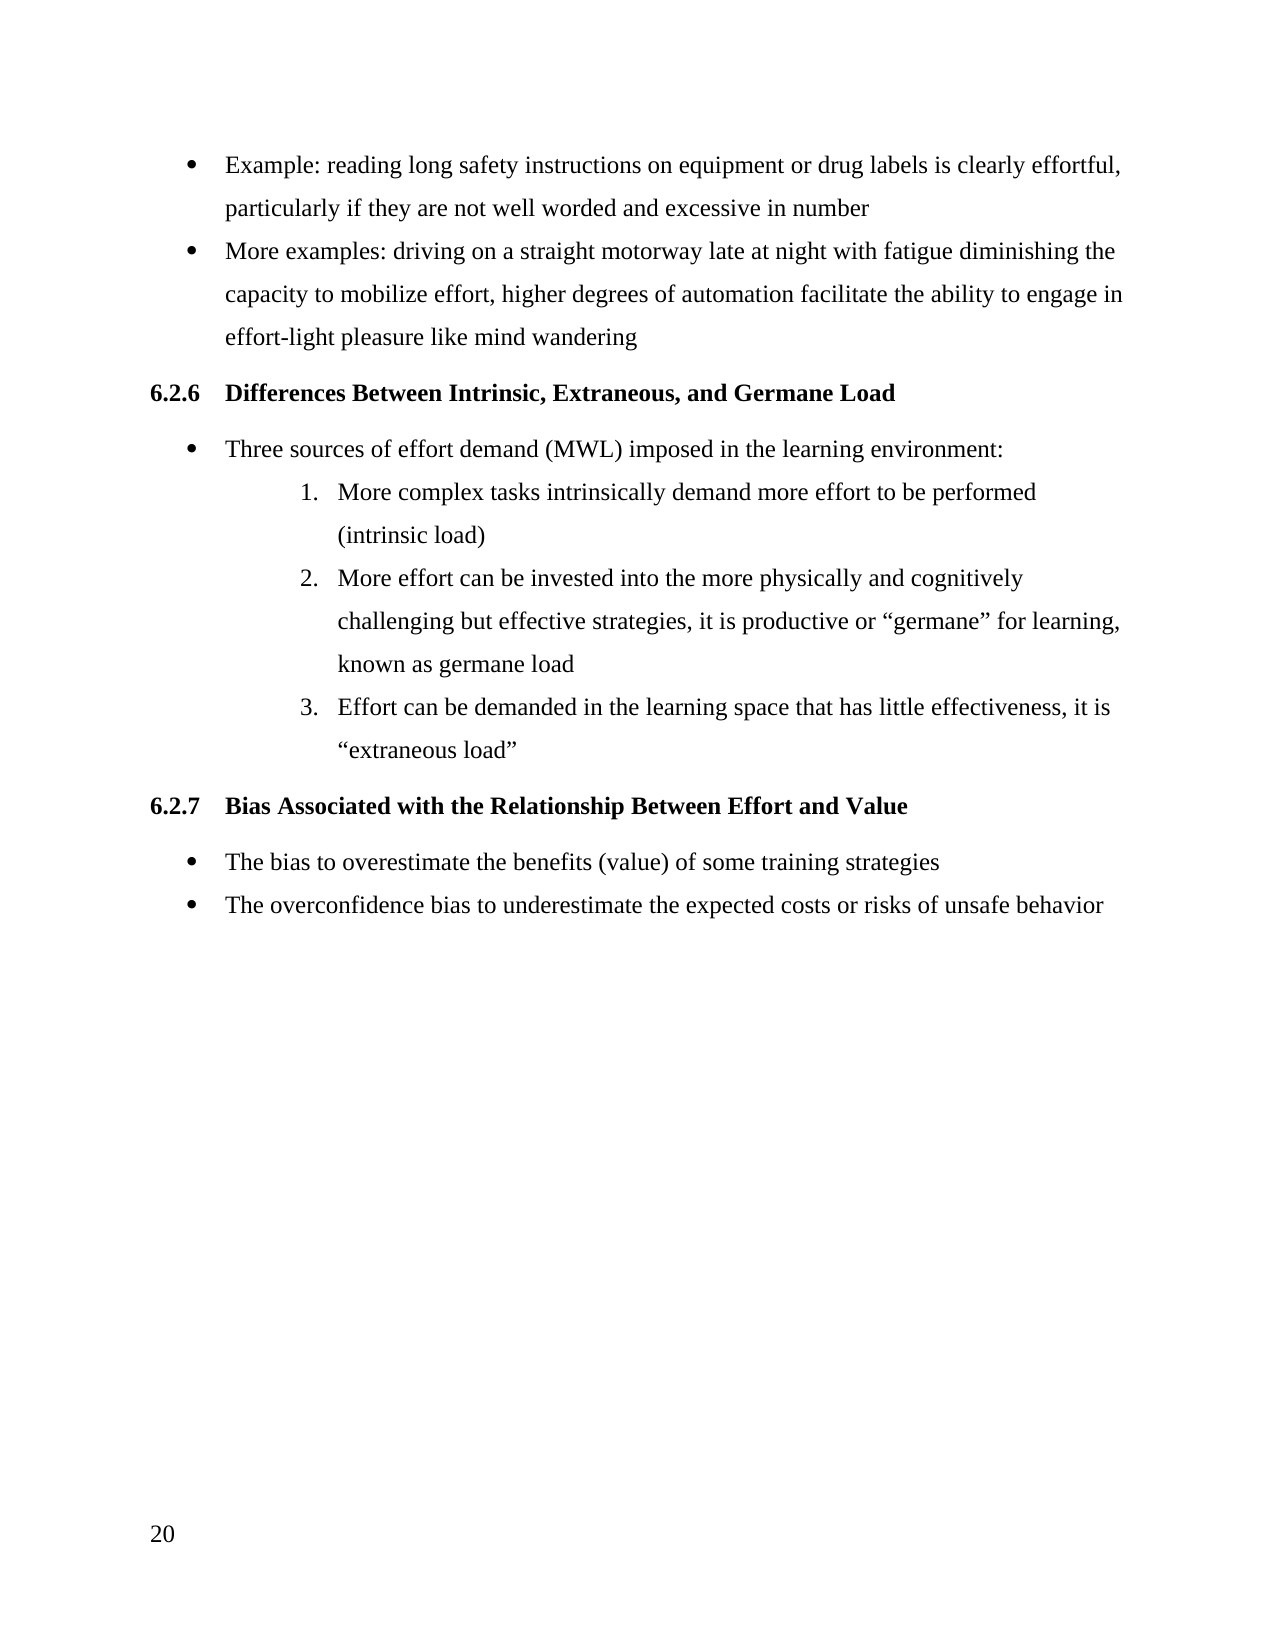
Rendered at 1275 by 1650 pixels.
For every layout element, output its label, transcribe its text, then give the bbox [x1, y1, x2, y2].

list More examples: driving on a straight motorway late at night with fatigue diminishing the capacity to mobilize effort, higher degrees of automation facilitate the ability to engage in effort-light pleasure like mind wandering [187, 236, 1125, 351]
list The overconfidence bias to underestimate the expected costs or risks of unsafe behavior [187, 890, 1125, 919]
subtitle Differences Between Intrinsic, Extraneous, and Germane Load [150, 378, 1125, 407]
list Three sources of effort demand (MWL) imposed in the learning environment: [187, 434, 1125, 462]
list More effort can be invested into the more physically and cognitively challenging but effective strategies, it is productive or “germane” for learning, known as germane load [300, 563, 1125, 678]
list Example: reading long safety instructions on equipment or drug labels is clearly effortful, particularly if they are not well worded and excessive in number [187, 150, 1125, 222]
subtitle Bias Associated with the Relationship Between Effort and Value [150, 791, 1125, 820]
list Effort can be demanded in the learning space that has little effectiveness, it is “extraneous load” [300, 692, 1125, 764]
list The bias to overestimate the benefits (value) of some training strategies [187, 847, 1125, 876]
list More complex tasks intrinsically demand more effort to be performed (intrinsic load) [300, 477, 1125, 549]
